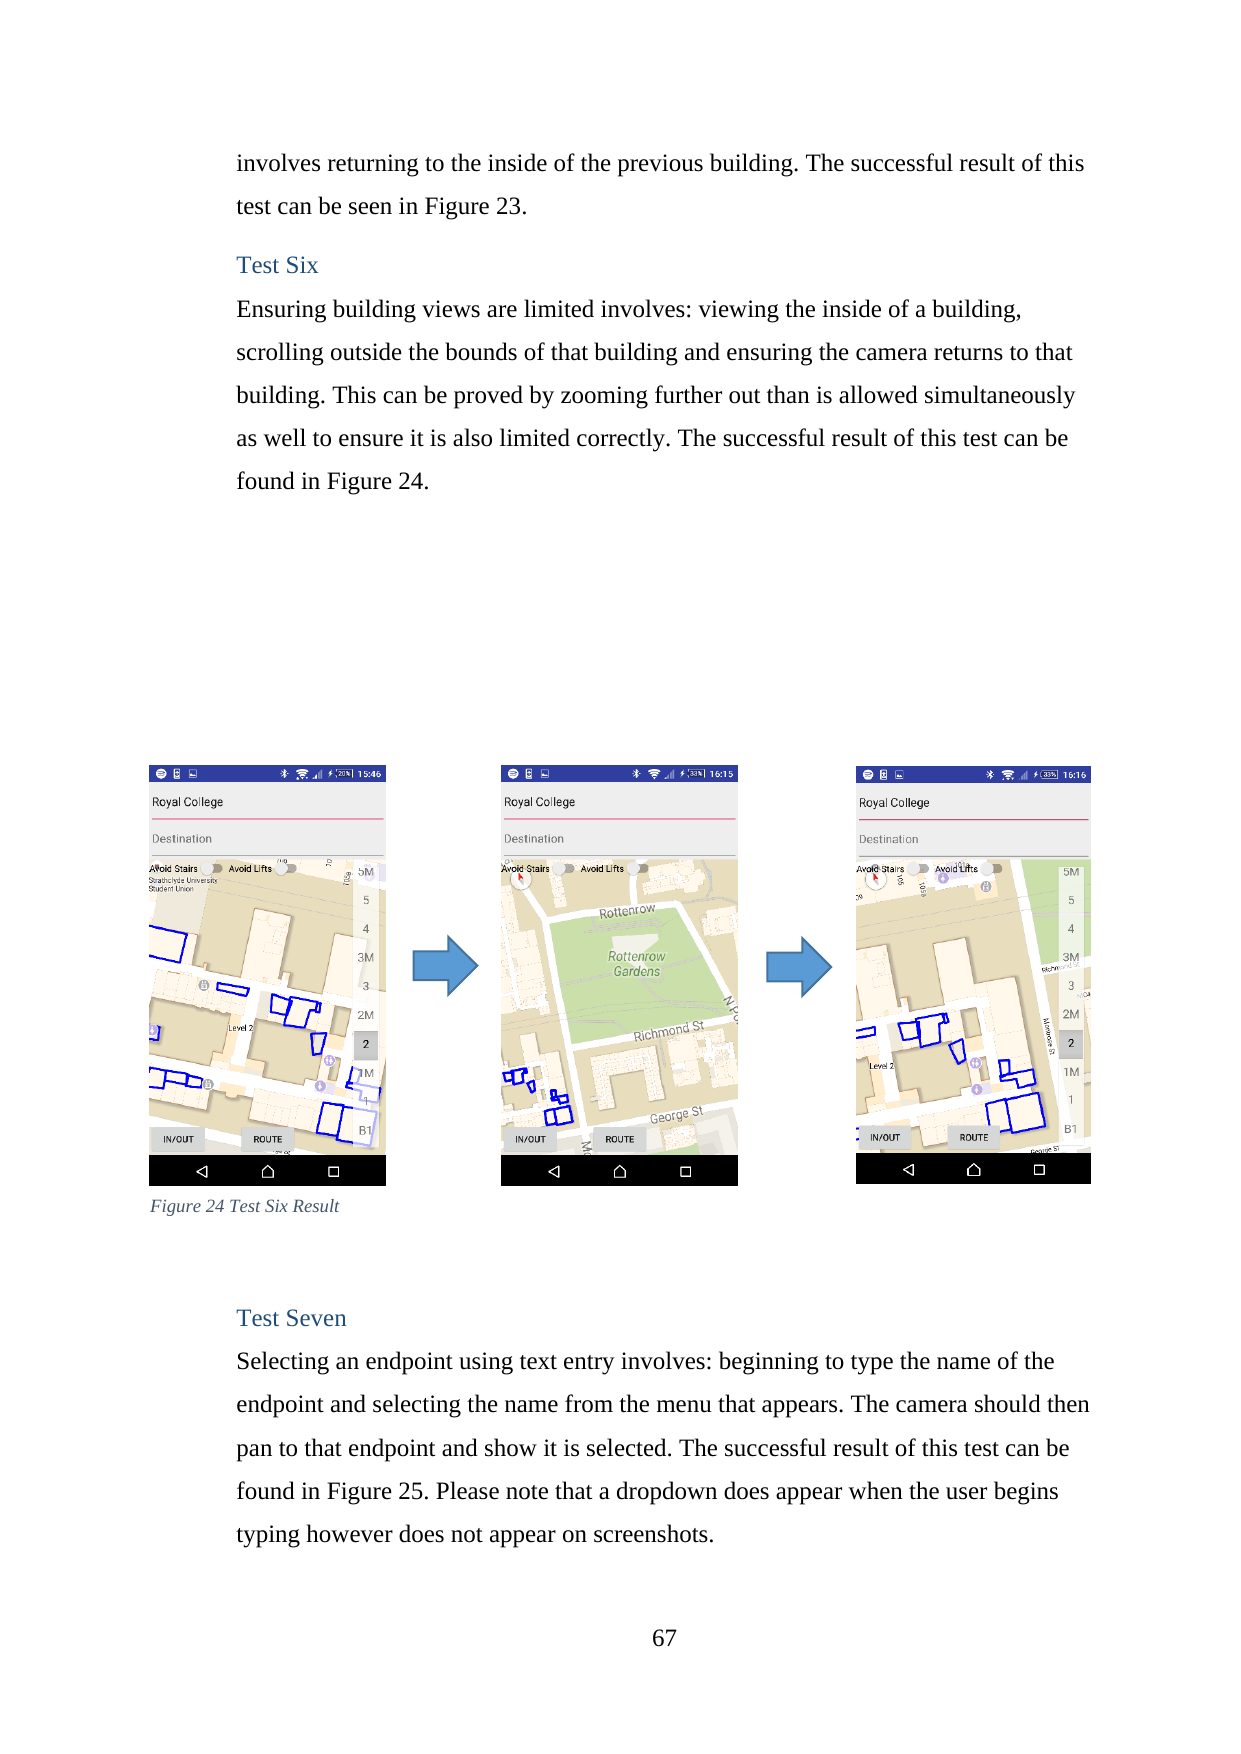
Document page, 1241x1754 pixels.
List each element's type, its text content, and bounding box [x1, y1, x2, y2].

picture [149, 765, 386, 1186]
picture [856, 766, 1091, 1184]
subtitle Test Six [236, 251, 1092, 279]
picture [501, 765, 738, 1186]
subtitle Test Seven [236, 1303, 1092, 1332]
